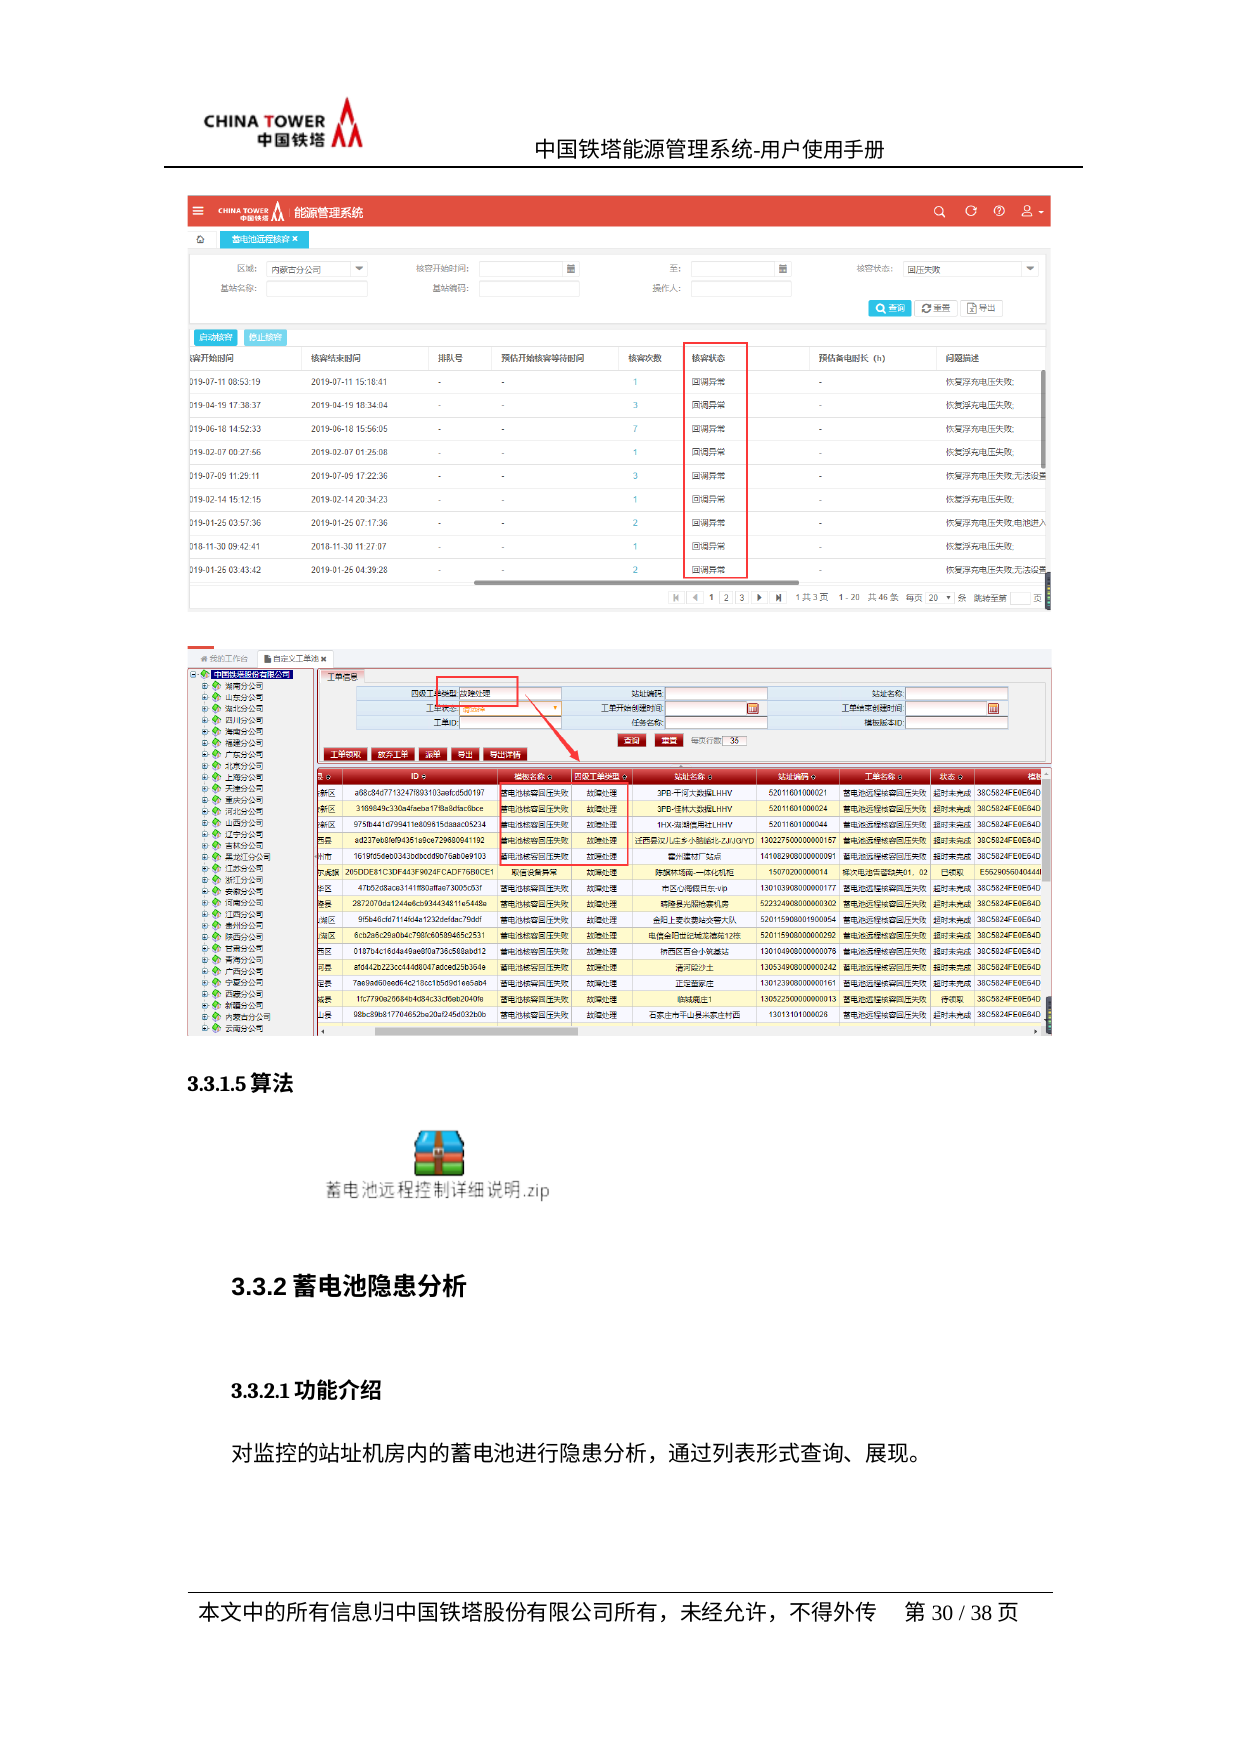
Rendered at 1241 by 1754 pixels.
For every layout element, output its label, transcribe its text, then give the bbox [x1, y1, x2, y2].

text 对监控的站址机房内的蓄电池进行隐患分析，通过列表形式查询、展现。 [231, 1435, 1053, 1468]
subtitle 3.3.2.1功能介绍 [231, 1372, 1053, 1405]
picture [187, 88, 382, 158]
subtitle 3.3.2蓄电池隐患分析 [231, 1252, 1053, 1317]
subtitle 3.3.1.5算法 [187, 1065, 1053, 1098]
picture [187, 193, 1051, 612]
picture [187, 646, 1052, 1036]
